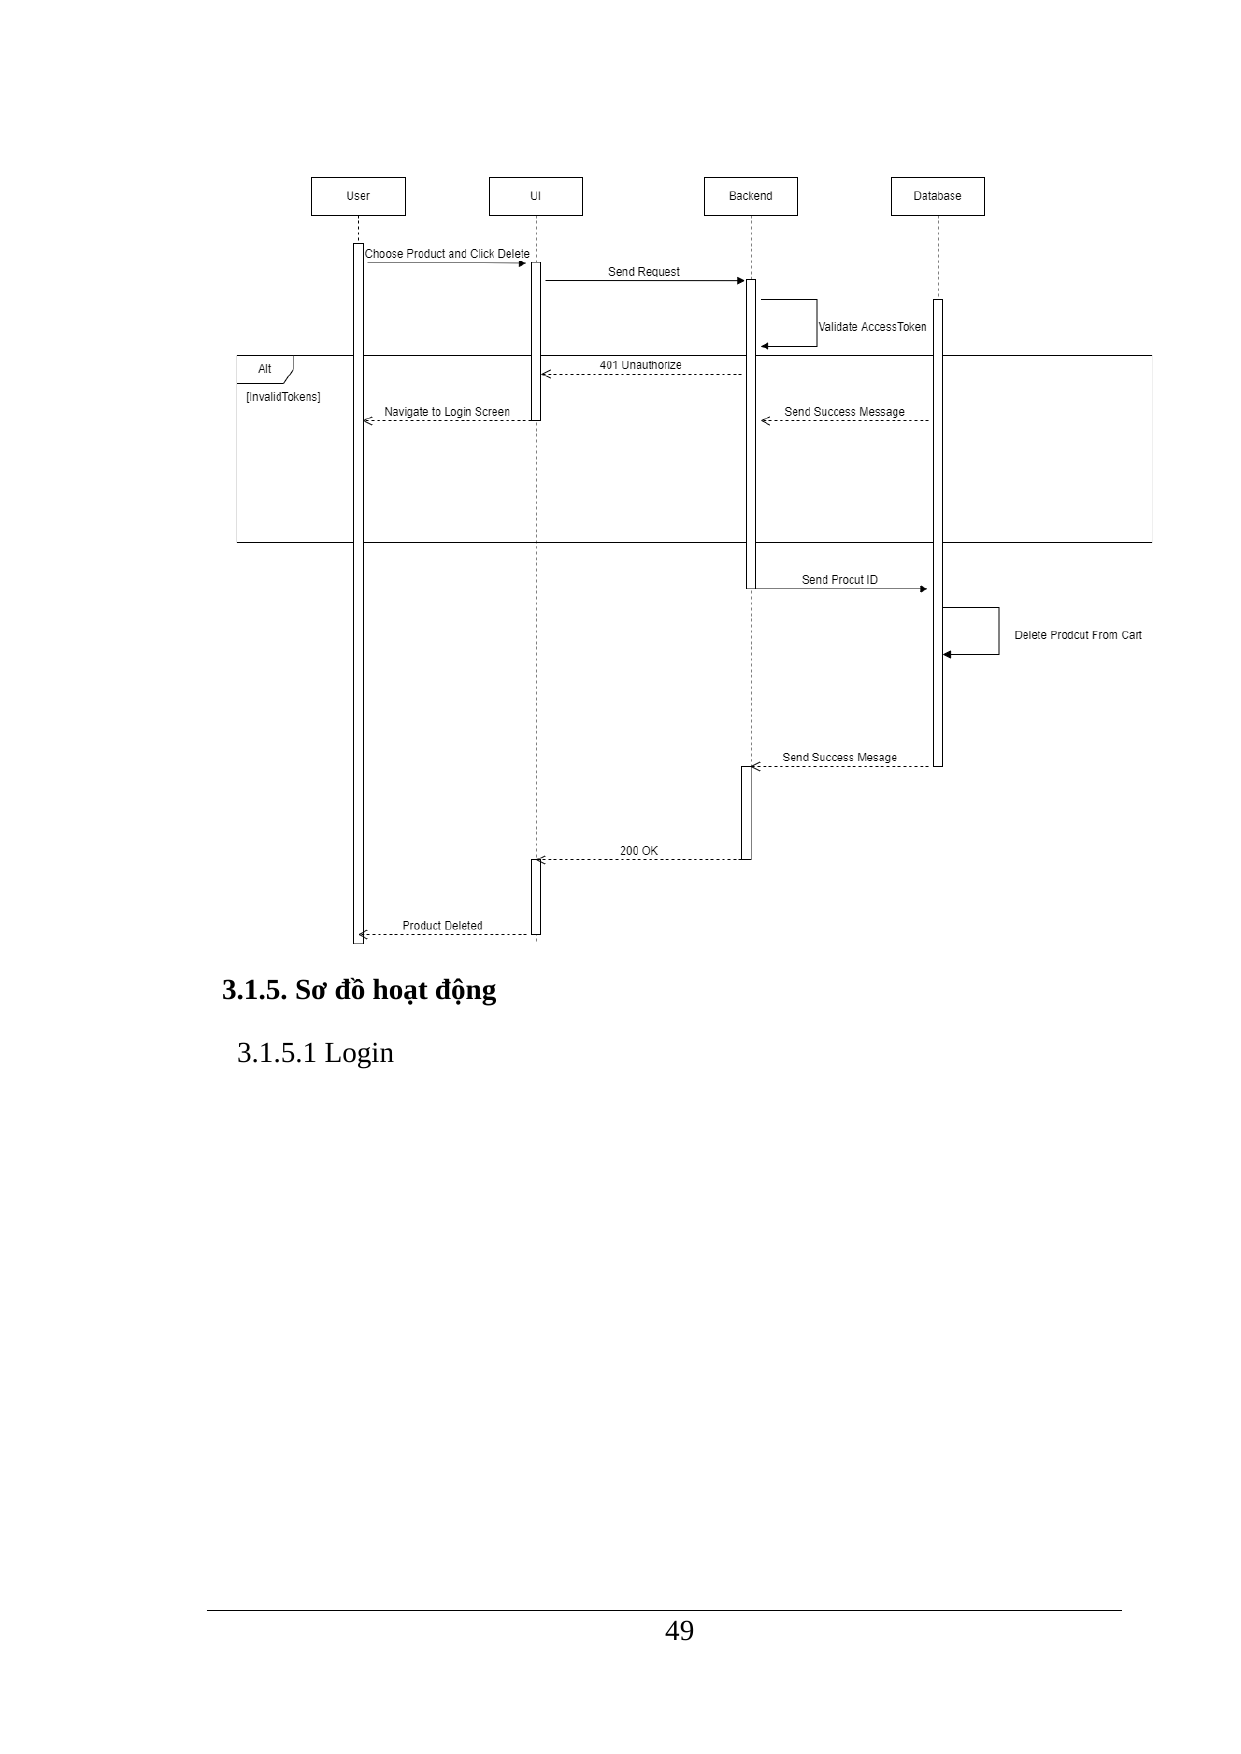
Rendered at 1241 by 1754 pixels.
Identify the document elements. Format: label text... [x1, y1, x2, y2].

picture [236, 177, 1153, 944]
text 3.1.5.1 Login [207, 1035, 1122, 1069]
subtitle Sơ đồ hoạt động [222, 972, 1122, 1006]
